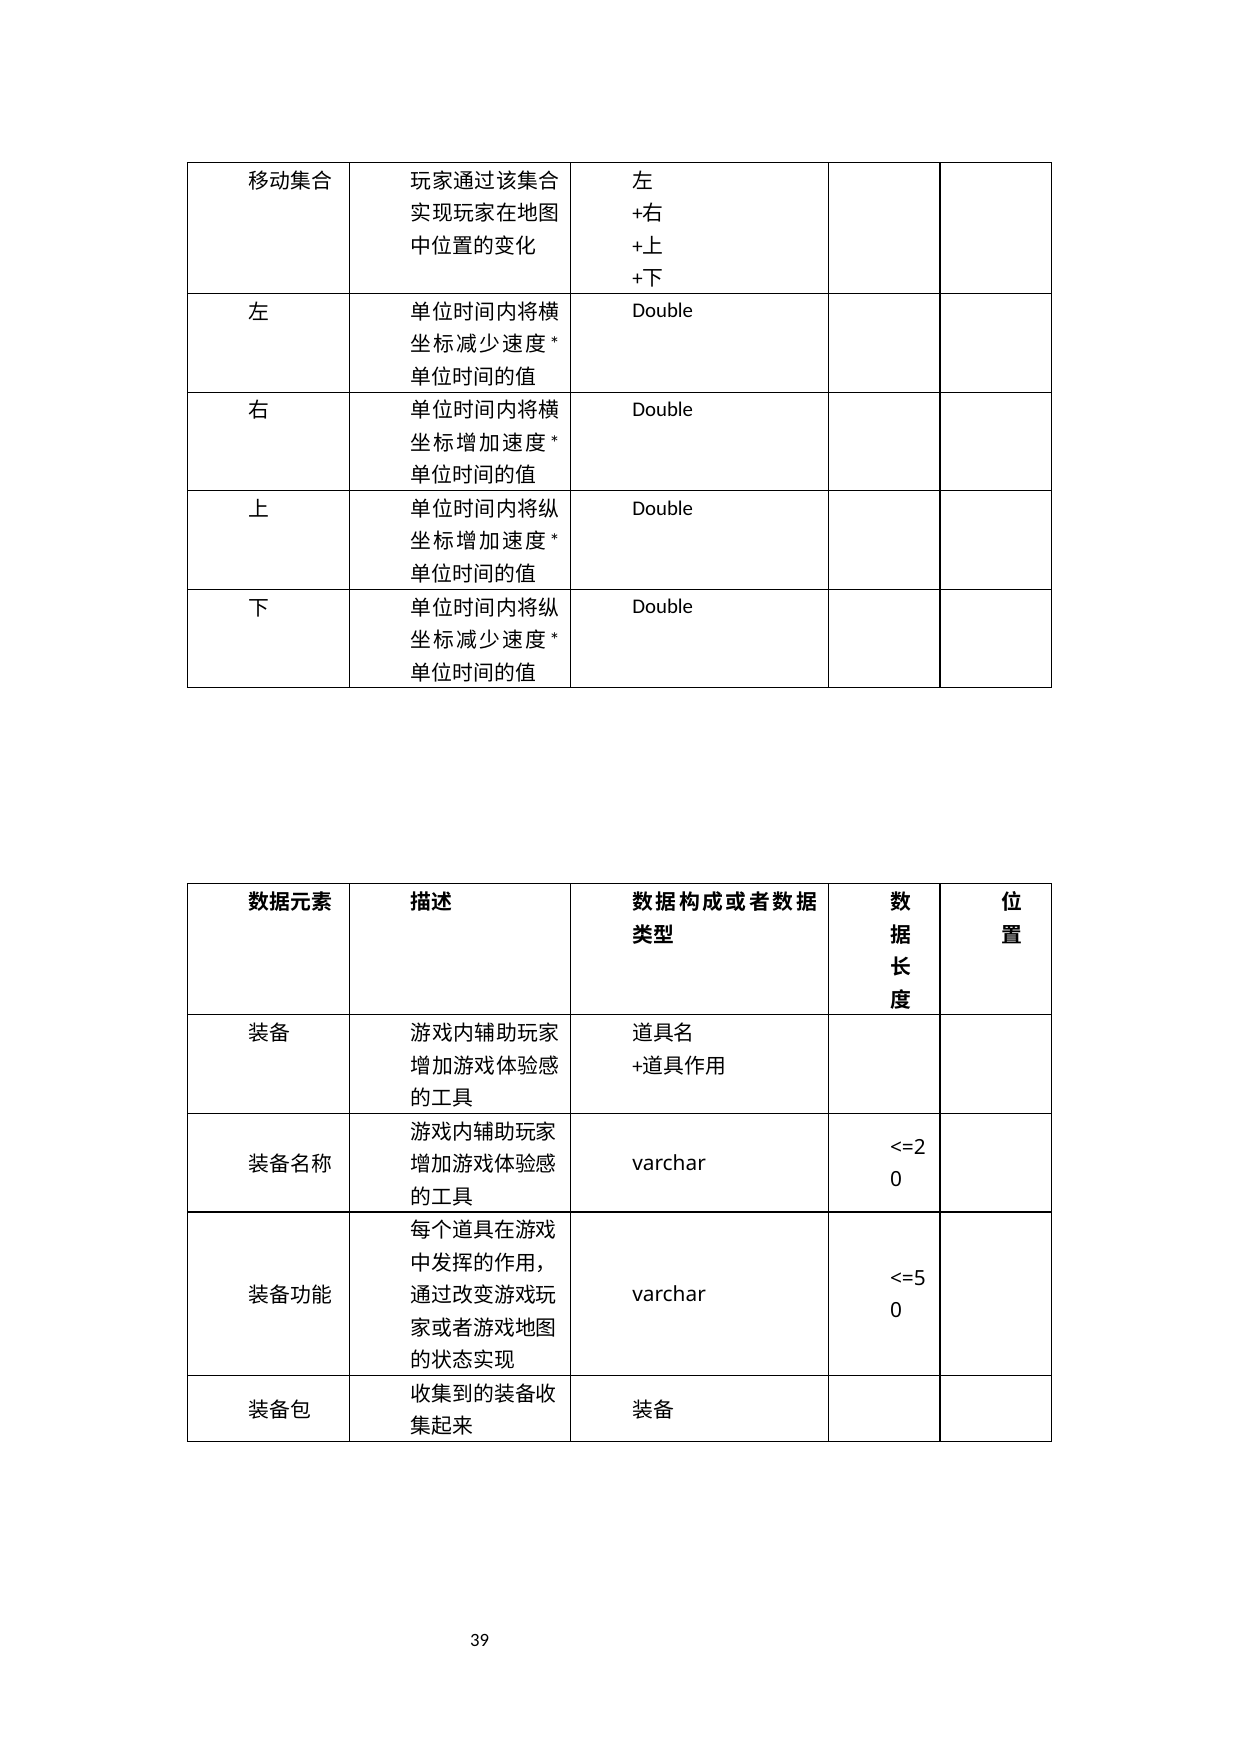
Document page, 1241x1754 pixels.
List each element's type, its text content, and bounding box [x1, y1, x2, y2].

table_cell 每个道具在游戏中发挥的作用，通过改变游戏玩家或者游戏地图的状态实现 [350, 1213, 570, 1375]
table_cell [829, 294, 939, 392]
table_cell 右 [188, 393, 349, 490]
table_header 数据元素 [188, 884, 349, 1014]
table_cell 上 [188, 491, 349, 589]
table_cell [829, 1376, 939, 1441]
table_cell [829, 491, 939, 589]
table_cell 装备名称 [188, 1114, 349, 1211]
table_cell 装备 [188, 1015, 349, 1113]
table_cell 玩家通过该集合实现玩家在地图中位置的变化 [350, 163, 570, 293]
table_cell <=20 [829, 1114, 939, 1211]
table_cell Double [571, 294, 828, 392]
table_cell 单位时间内将横坐标减少速度*单位时间的值 [350, 294, 570, 392]
table_cell 装备包 [188, 1376, 349, 1441]
table_header 位置 [941, 884, 1051, 1014]
table_cell 游戏内辅助玩家增加游戏体验感的工具 [350, 1015, 570, 1113]
table_header 描述 [350, 884, 570, 1014]
table_cell [941, 163, 1051, 293]
table_cell 下 [188, 590, 349, 687]
table_cell 左 [188, 294, 349, 392]
table_cell 装备功能 [188, 1213, 349, 1375]
table_header 数据构成或者数据类型 [571, 884, 828, 1014]
table_cell [941, 1114, 1051, 1211]
table_cell varchar [571, 1213, 828, 1375]
table_cell [829, 163, 939, 293]
table_cell 装备 [571, 1376, 828, 1441]
table_cell Double [571, 590, 828, 687]
table_cell [829, 1015, 939, 1113]
table_cell Double [571, 393, 828, 490]
table_cell 单位时间内将纵坐标减少速度*单位时间的值 [350, 590, 570, 687]
table_cell 收集到的装备收集起来 [350, 1376, 570, 1441]
table_cell [941, 1376, 1051, 1441]
table_cell [941, 491, 1051, 589]
table_cell [941, 1015, 1051, 1113]
table_cell 单位时间内将纵坐标增加速度*单位时间的值 [350, 491, 570, 589]
table_cell 单位时间内将横坐标增加速度*单位时间的值 [350, 393, 570, 490]
table_cell [829, 590, 939, 687]
table_header 数据长度 [829, 884, 939, 1014]
table_cell [941, 590, 1051, 687]
table_cell [941, 1213, 1051, 1375]
table_cell varchar [571, 1114, 828, 1211]
table_cell Double [571, 491, 828, 589]
table_cell 左 +右 +上 +下 [571, 163, 828, 293]
table_cell <=50 [829, 1213, 939, 1375]
table_cell 游戏内辅助玩家增加游戏体验感的工具 [350, 1114, 570, 1211]
table_cell 道具名 +道具作用 [571, 1015, 828, 1113]
table_cell 移动集合 [188, 163, 349, 293]
table_cell [941, 294, 1051, 392]
table_cell [829, 393, 939, 490]
table_cell [941, 393, 1051, 490]
